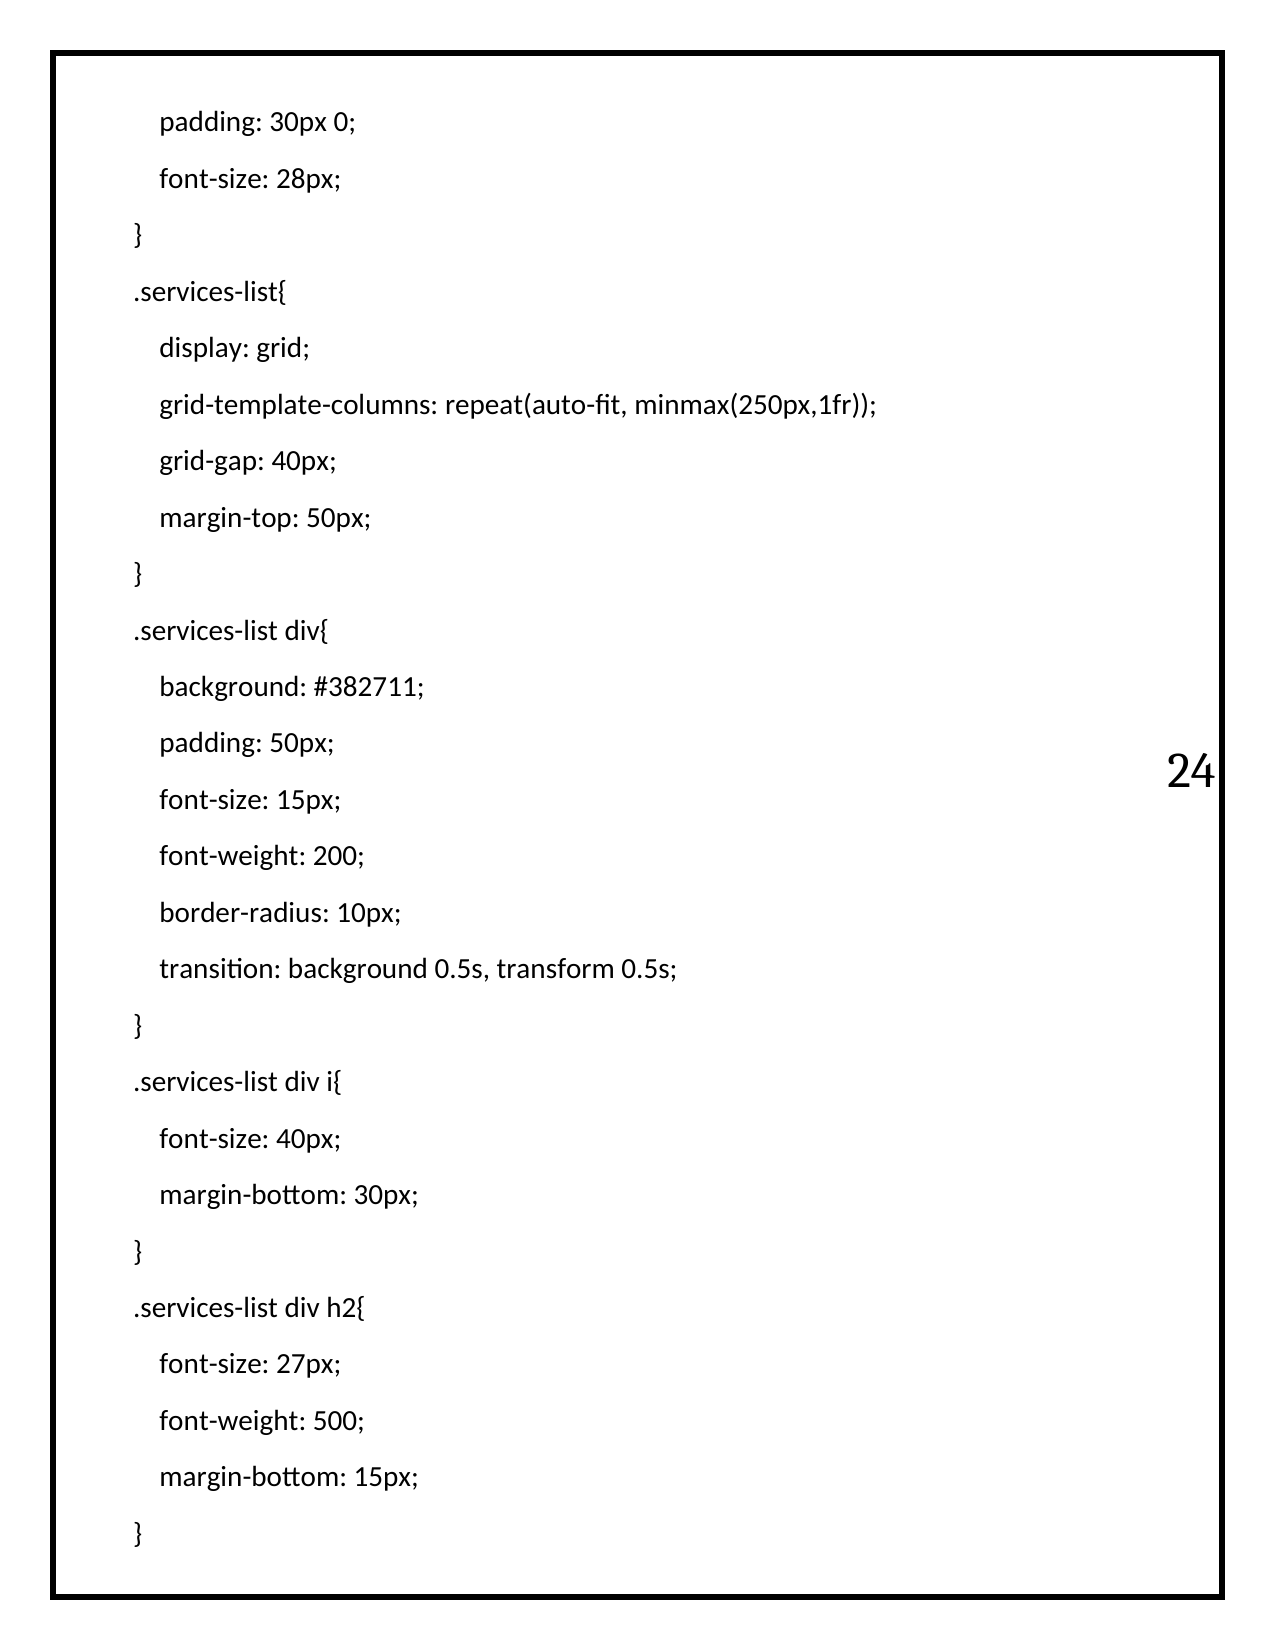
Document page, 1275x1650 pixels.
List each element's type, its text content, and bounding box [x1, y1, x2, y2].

text background: #382711; [133, 668, 1152, 704]
text } [133, 216, 1152, 252]
text margin-top: 50px; [133, 499, 1152, 534]
text } [133, 1007, 1152, 1042]
text } [133, 555, 1152, 591]
text padding: 30px 0; [133, 103, 1152, 139]
text .services-list div i{ [133, 1063, 1152, 1099]
text .services-list{ [133, 273, 1152, 308]
text font-size: 28px; [133, 160, 1152, 196]
text font-weight: 200; [133, 837, 1152, 873]
text border-radius: 10px; [133, 894, 1152, 929]
text font-size: 15px; [133, 781, 1152, 817]
text .services-list div h2{ [133, 1289, 1152, 1325]
text font-size: 40px; [133, 1120, 1152, 1155]
text display: grid; [133, 329, 1152, 365]
text } [133, 1233, 1152, 1268]
text margin-bottom: 30px; [133, 1176, 1152, 1212]
text font-size: 27px; [133, 1346, 1152, 1381]
text grid-template-columns: repeat(auto-fit, minmax(250px,1fr)); [133, 386, 1152, 421]
text grid-gap: 40px; [133, 442, 1152, 478]
text padding: 50px; [133, 724, 1152, 760]
text } [133, 1515, 1152, 1551]
text margin-bottom: 15px; [133, 1458, 1152, 1494]
text transition: background 0.5s, transform 0.5s; [133, 950, 1152, 986]
text .services-list div{ [133, 612, 1152, 647]
text font-weight: 500; [133, 1402, 1152, 1438]
